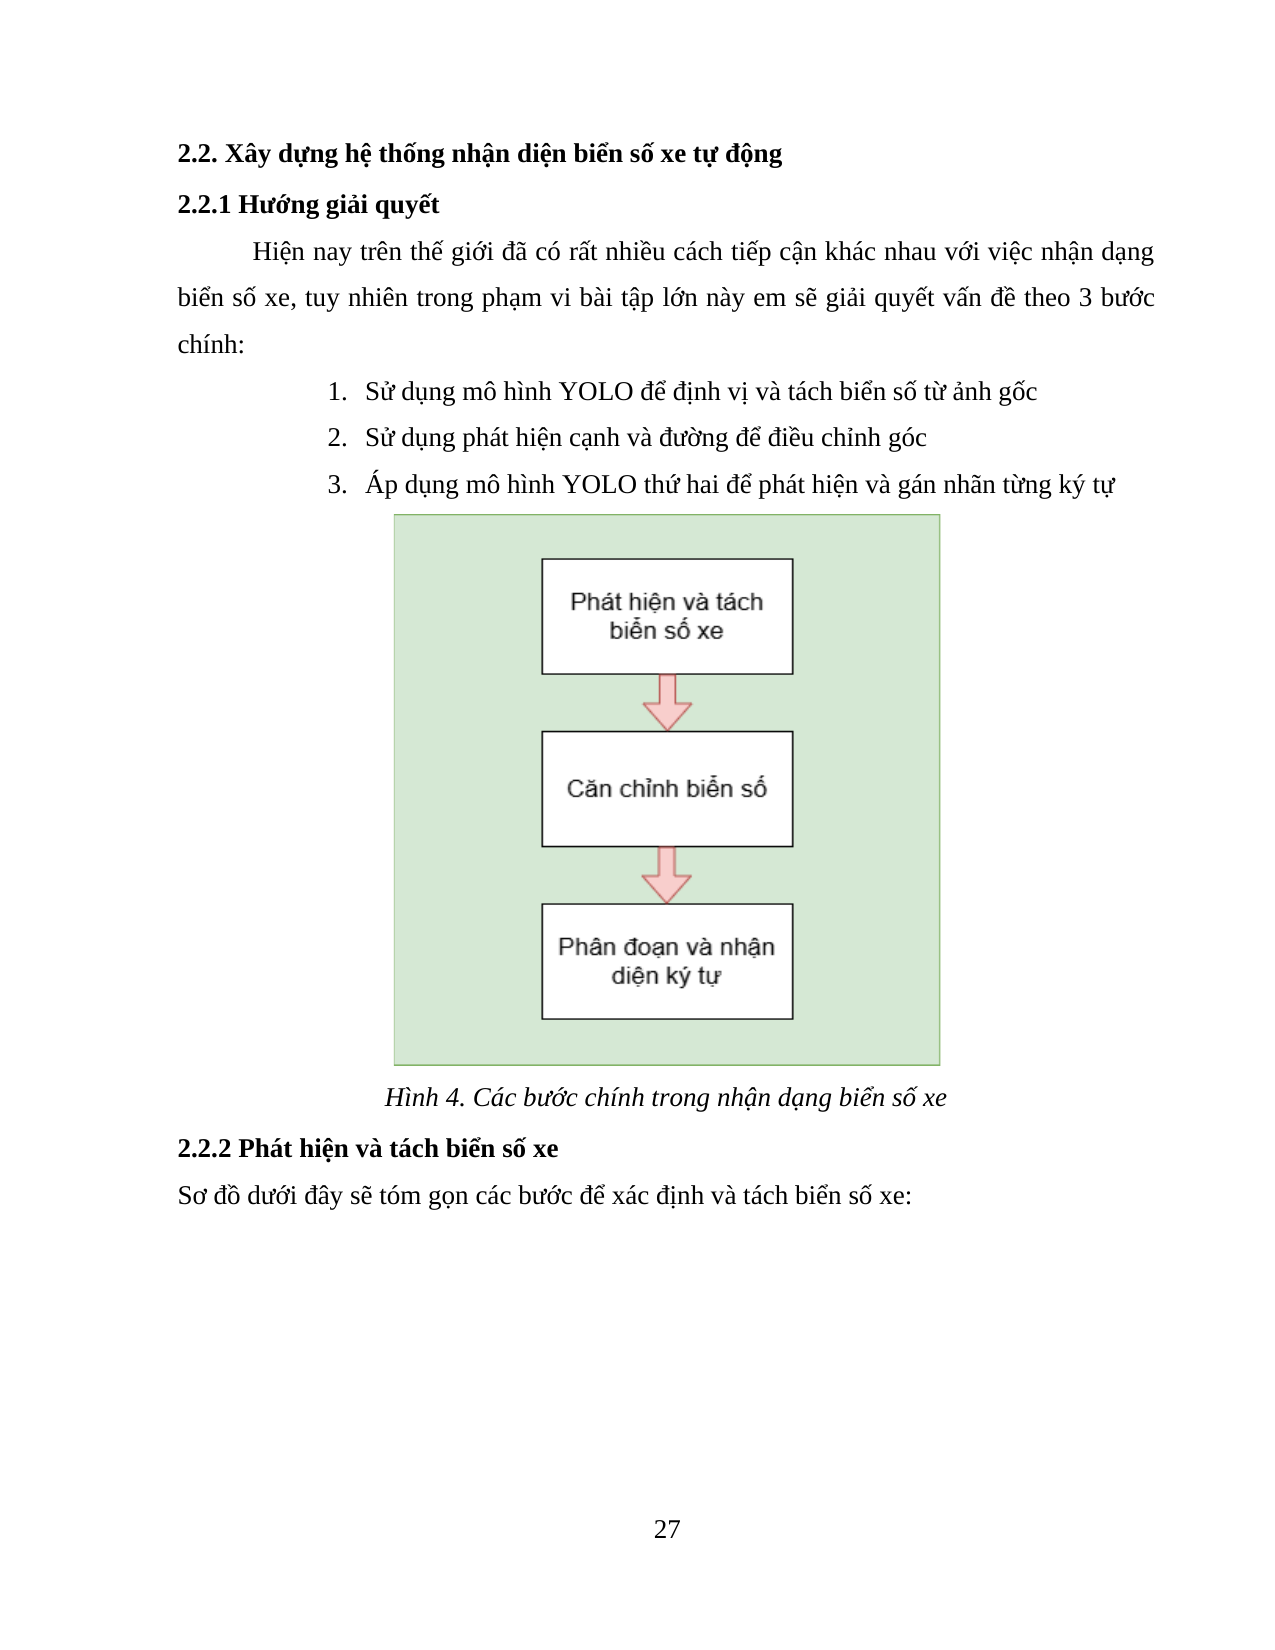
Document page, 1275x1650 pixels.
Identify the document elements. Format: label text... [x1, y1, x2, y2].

list Áp dụng mô hình YOLO thứ hai để phát hiện và gán nhãn từng ký tự [327, 468, 1157, 499]
text Sơ đồ dưới đây sẽ tóm gọn các bước để xác định và tách biển số xe: [177, 1179, 1157, 1210]
list Sử dụng mô hình YOLO để định vị và tách biển số từ ảnh gốc [327, 375, 1157, 406]
text Hiện nay trên thế giới đã có rất nhiều cách tiếp cận khác nhau với việc nhận dạng biển số xe, tuy nhiên trong phạm vi bài tập lớn này em sẽ giải quyết vấn đề theo 3 bước chính: [177, 235, 1157, 359]
picture [393, 514, 941, 1066]
subtitle 2.2.2 Phát hiện và tách biển số xe [177, 1132, 1157, 1163]
subtitle 2.2.1 Hướng giải quyết [177, 188, 1157, 219]
text Hình 4. Các bước chính trong nhận dạng biển số xe [177, 1082, 1157, 1113]
subtitle 2.2. Xây dựng hệ thống nhận diện biển số xe tự động [177, 137, 1157, 168]
list Sử dụng phát hiện cạnh và đường để điều chỉnh góc [327, 421, 1157, 453]
